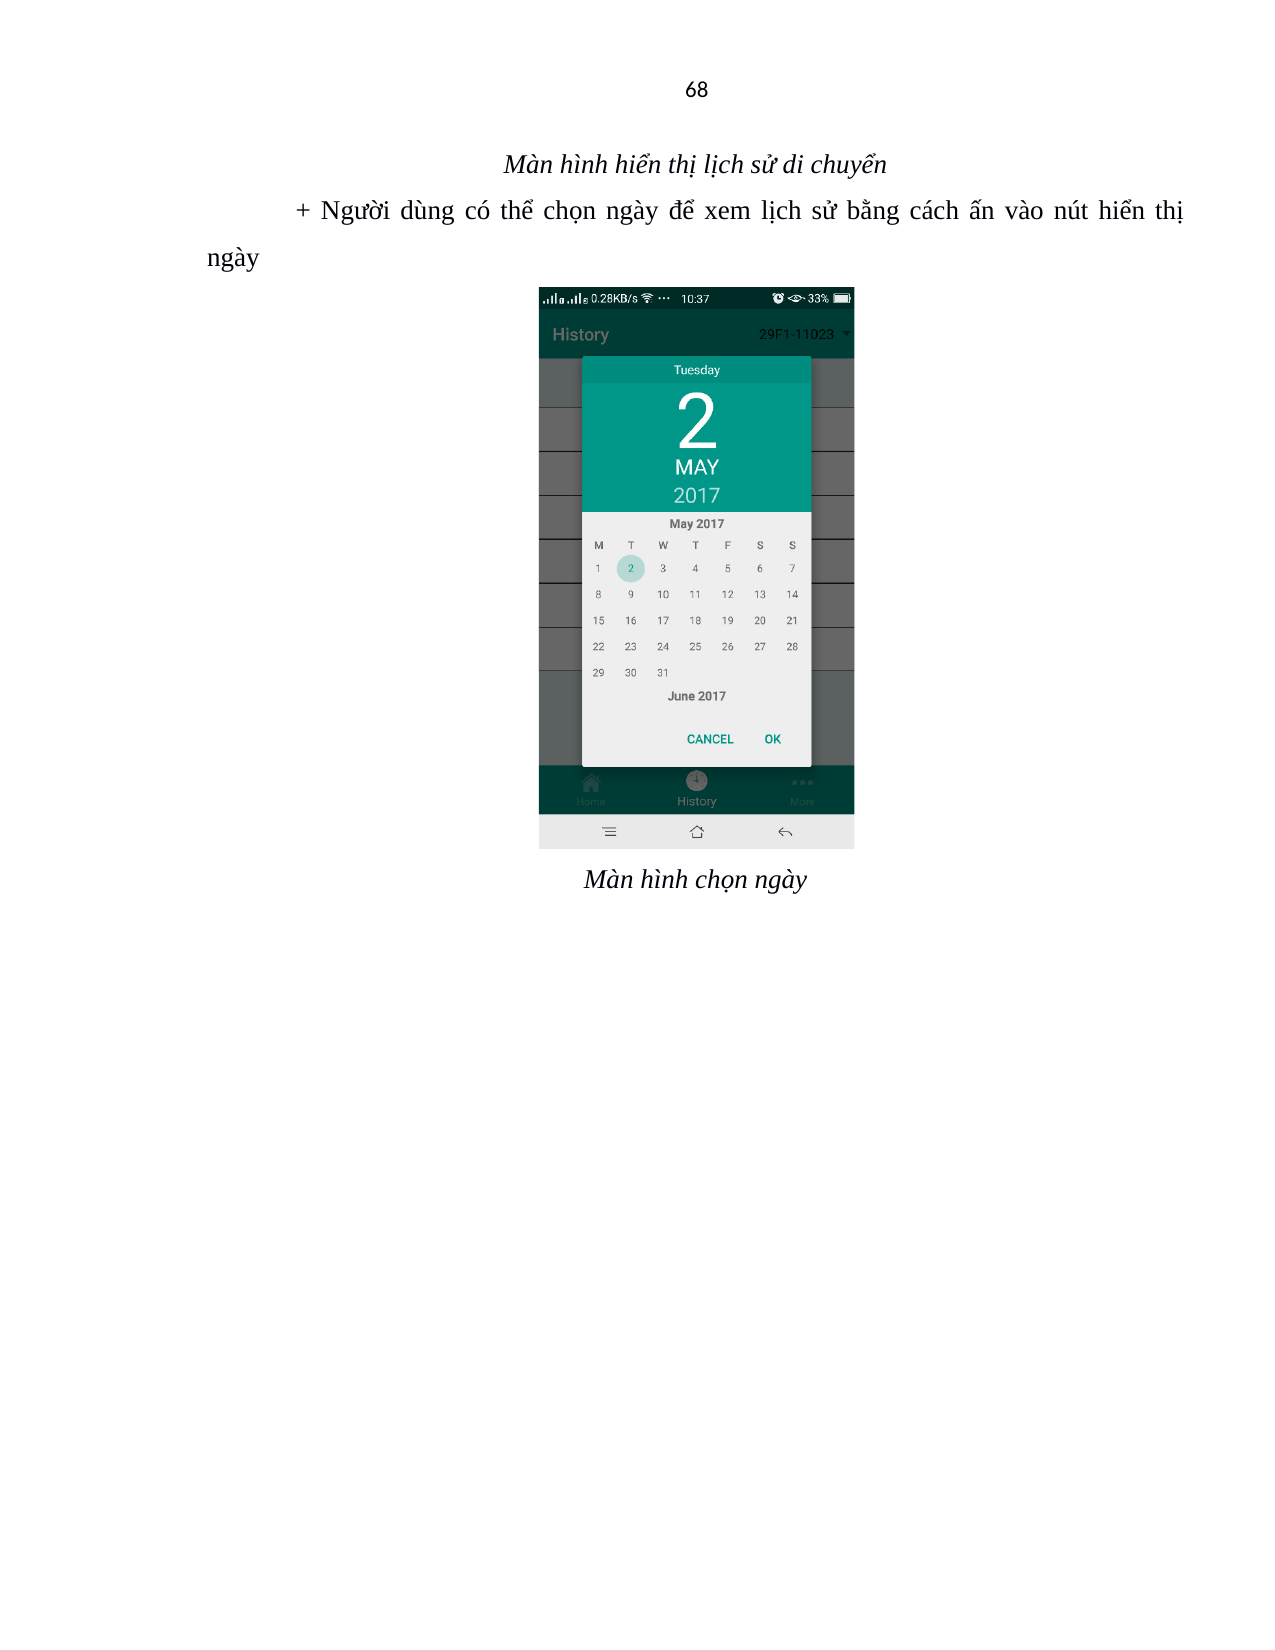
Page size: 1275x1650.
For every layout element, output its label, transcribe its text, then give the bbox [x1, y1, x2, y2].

text + Người dùng có thể chọn ngày để xem lịch sử bằng cách ấn vào nút hiển thị ngày [207, 194, 1186, 272]
picture [538, 287, 855, 849]
text Màn hình hiển thị lịch sử di chuyển [207, 148, 1186, 179]
text Màn hình chọn ngày [207, 863, 1186, 894]
